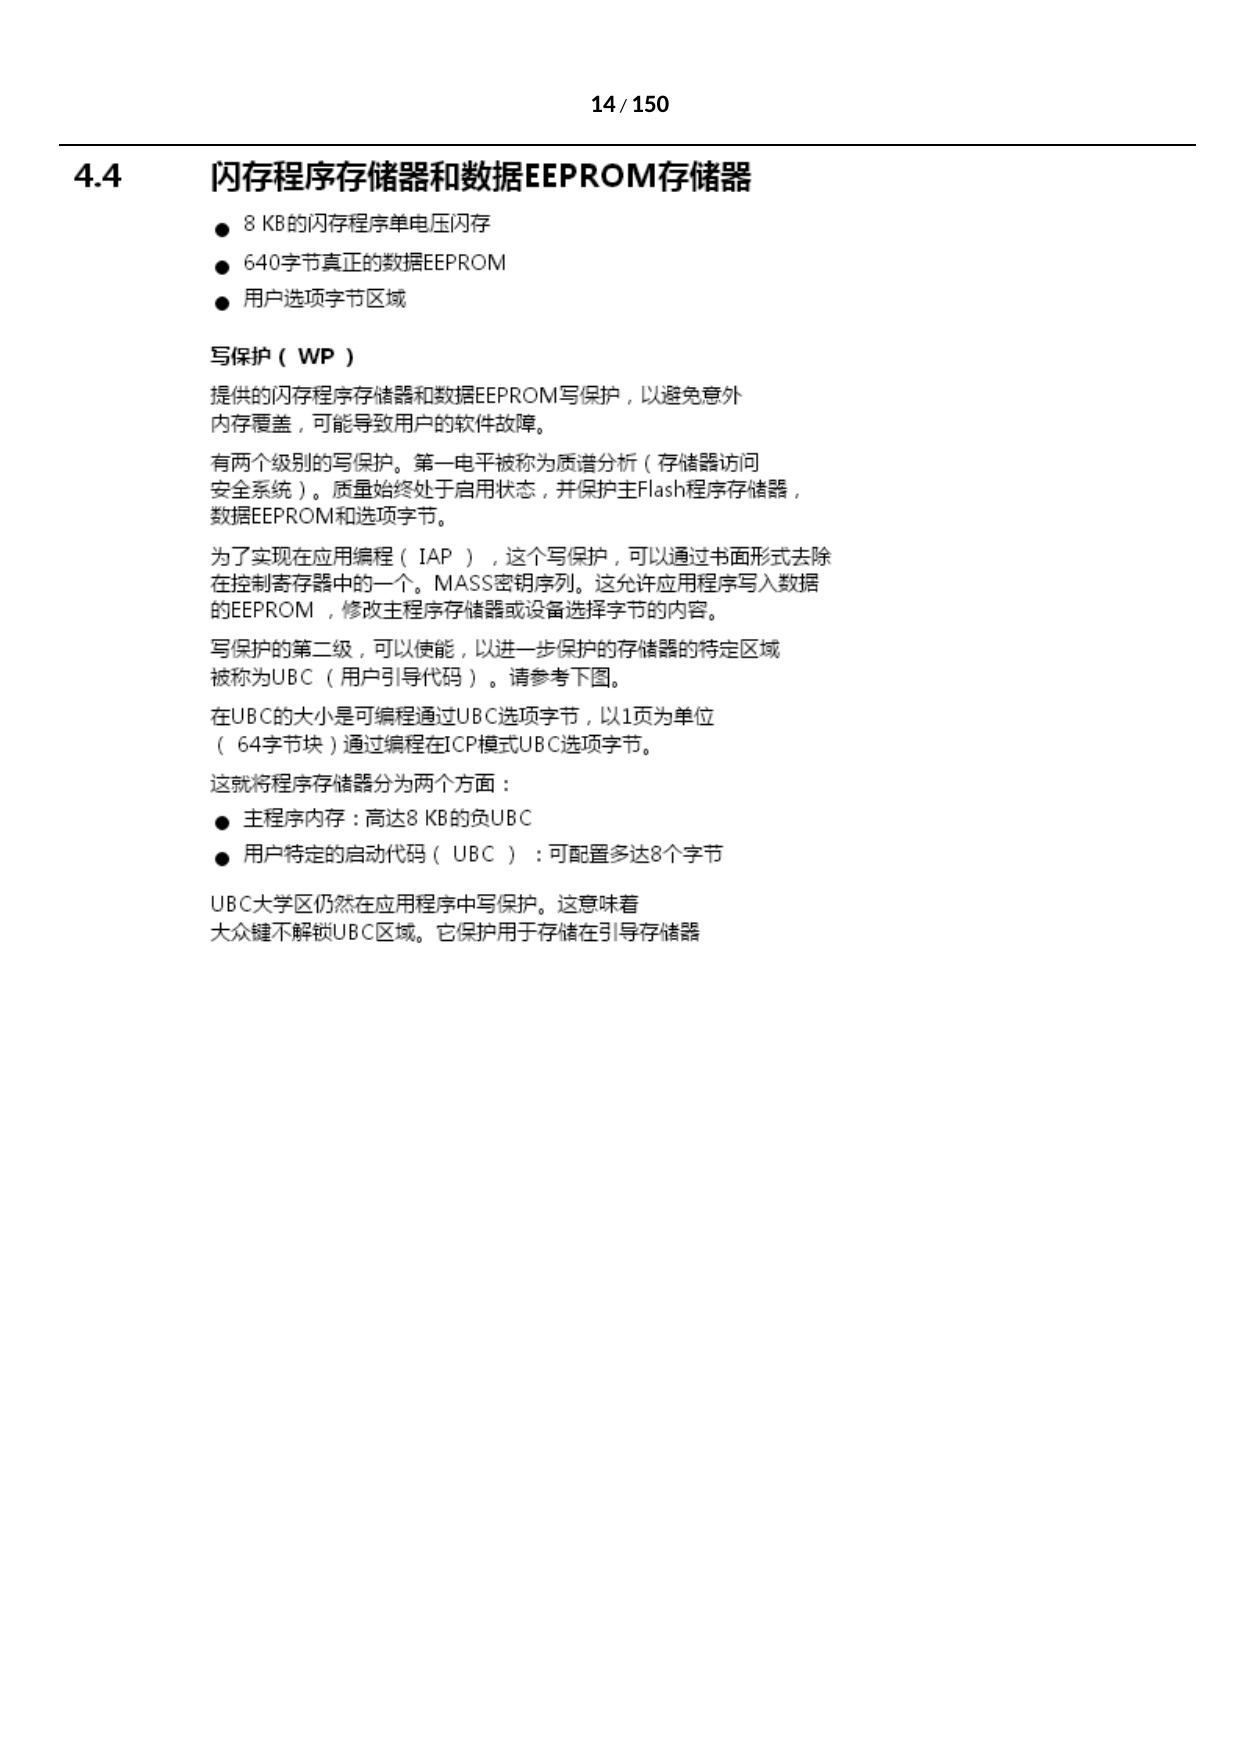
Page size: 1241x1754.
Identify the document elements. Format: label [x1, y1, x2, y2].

picture [59, 156, 984, 965]
